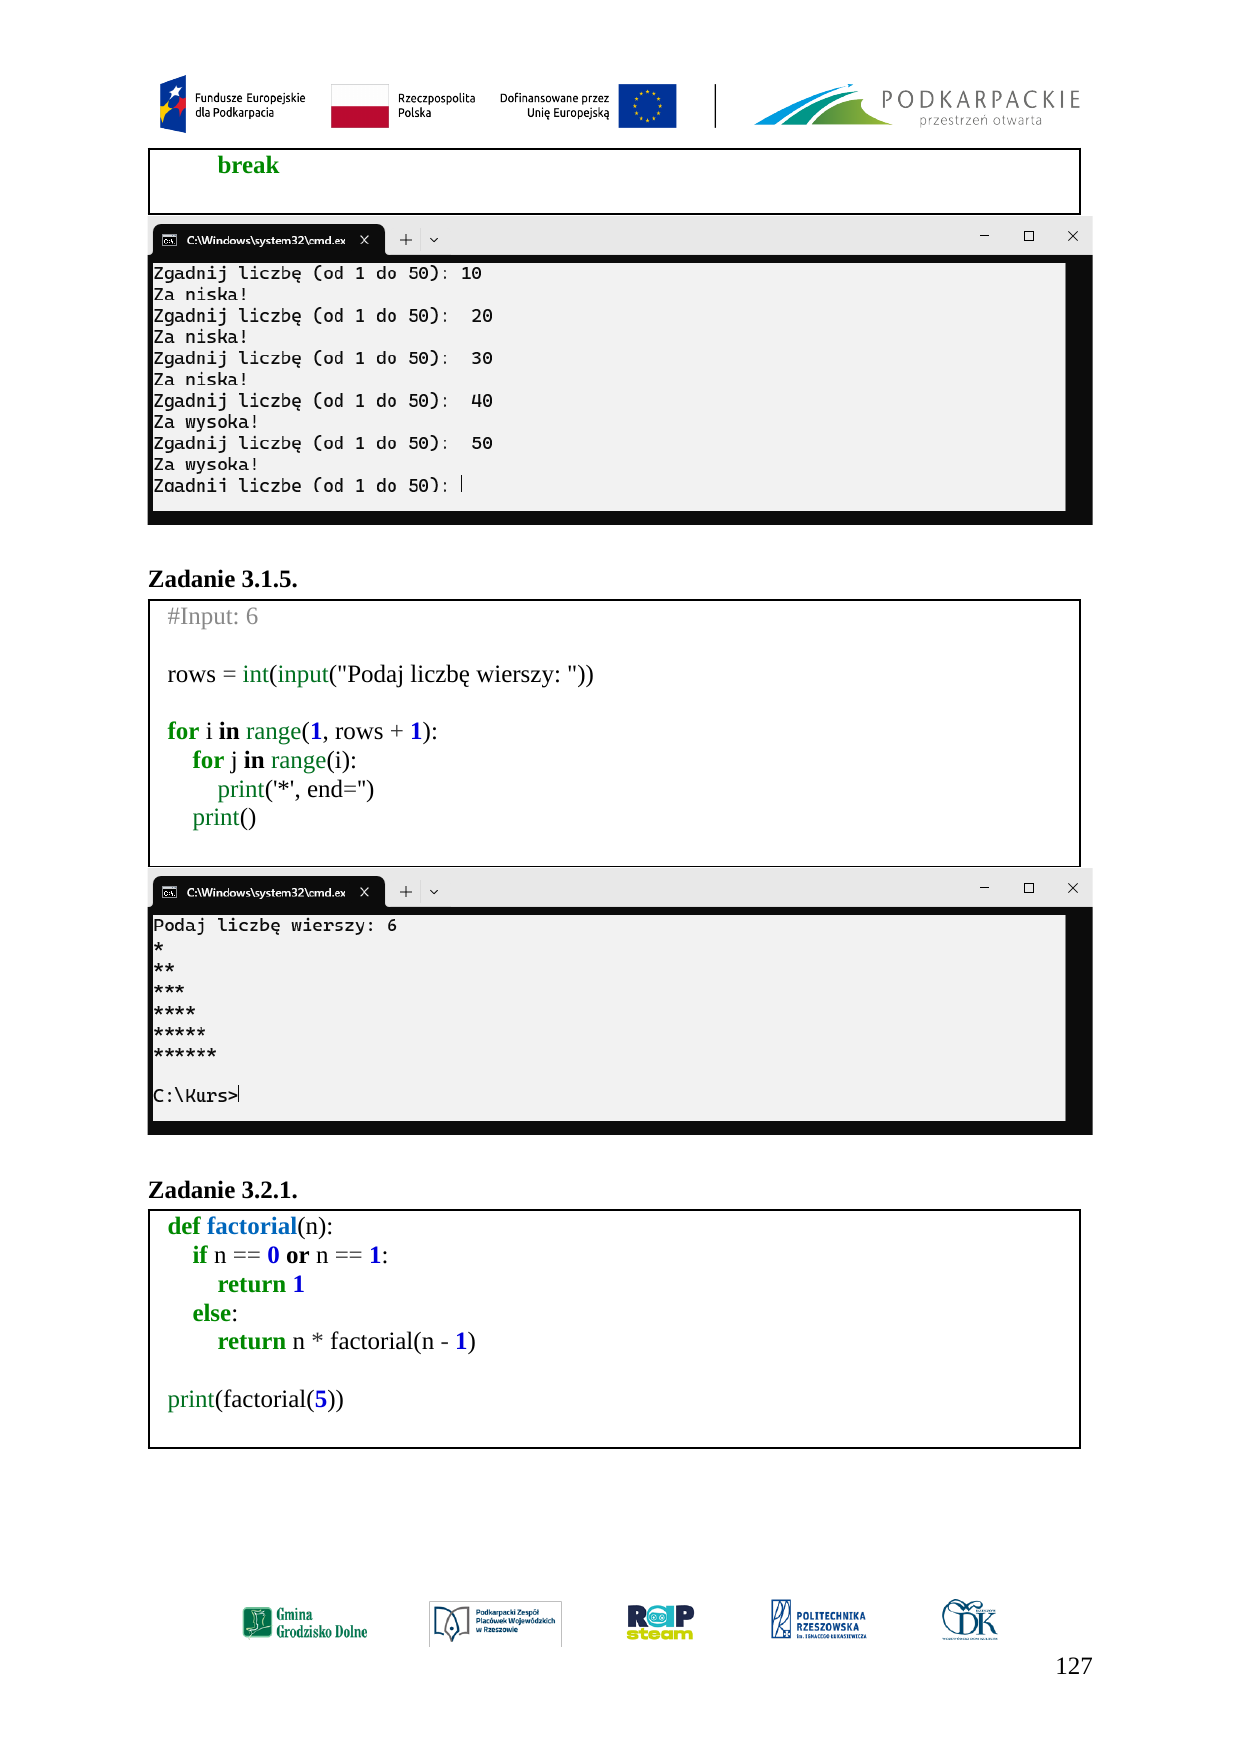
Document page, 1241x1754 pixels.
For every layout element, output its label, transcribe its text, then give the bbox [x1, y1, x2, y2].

table_header [150, 601, 1079, 866]
picture [147, 215, 1093, 525]
table_header [150, 150, 1079, 213]
picture [147, 60, 1093, 148]
picture [242, 1585, 998, 1652]
picture [147, 867, 1093, 1135]
text Zadanie 3.2.1. [148, 1175, 1092, 1203]
text Zadanie 3.1.5. [148, 564, 1092, 593]
table_header [150, 1211, 1079, 1447]
